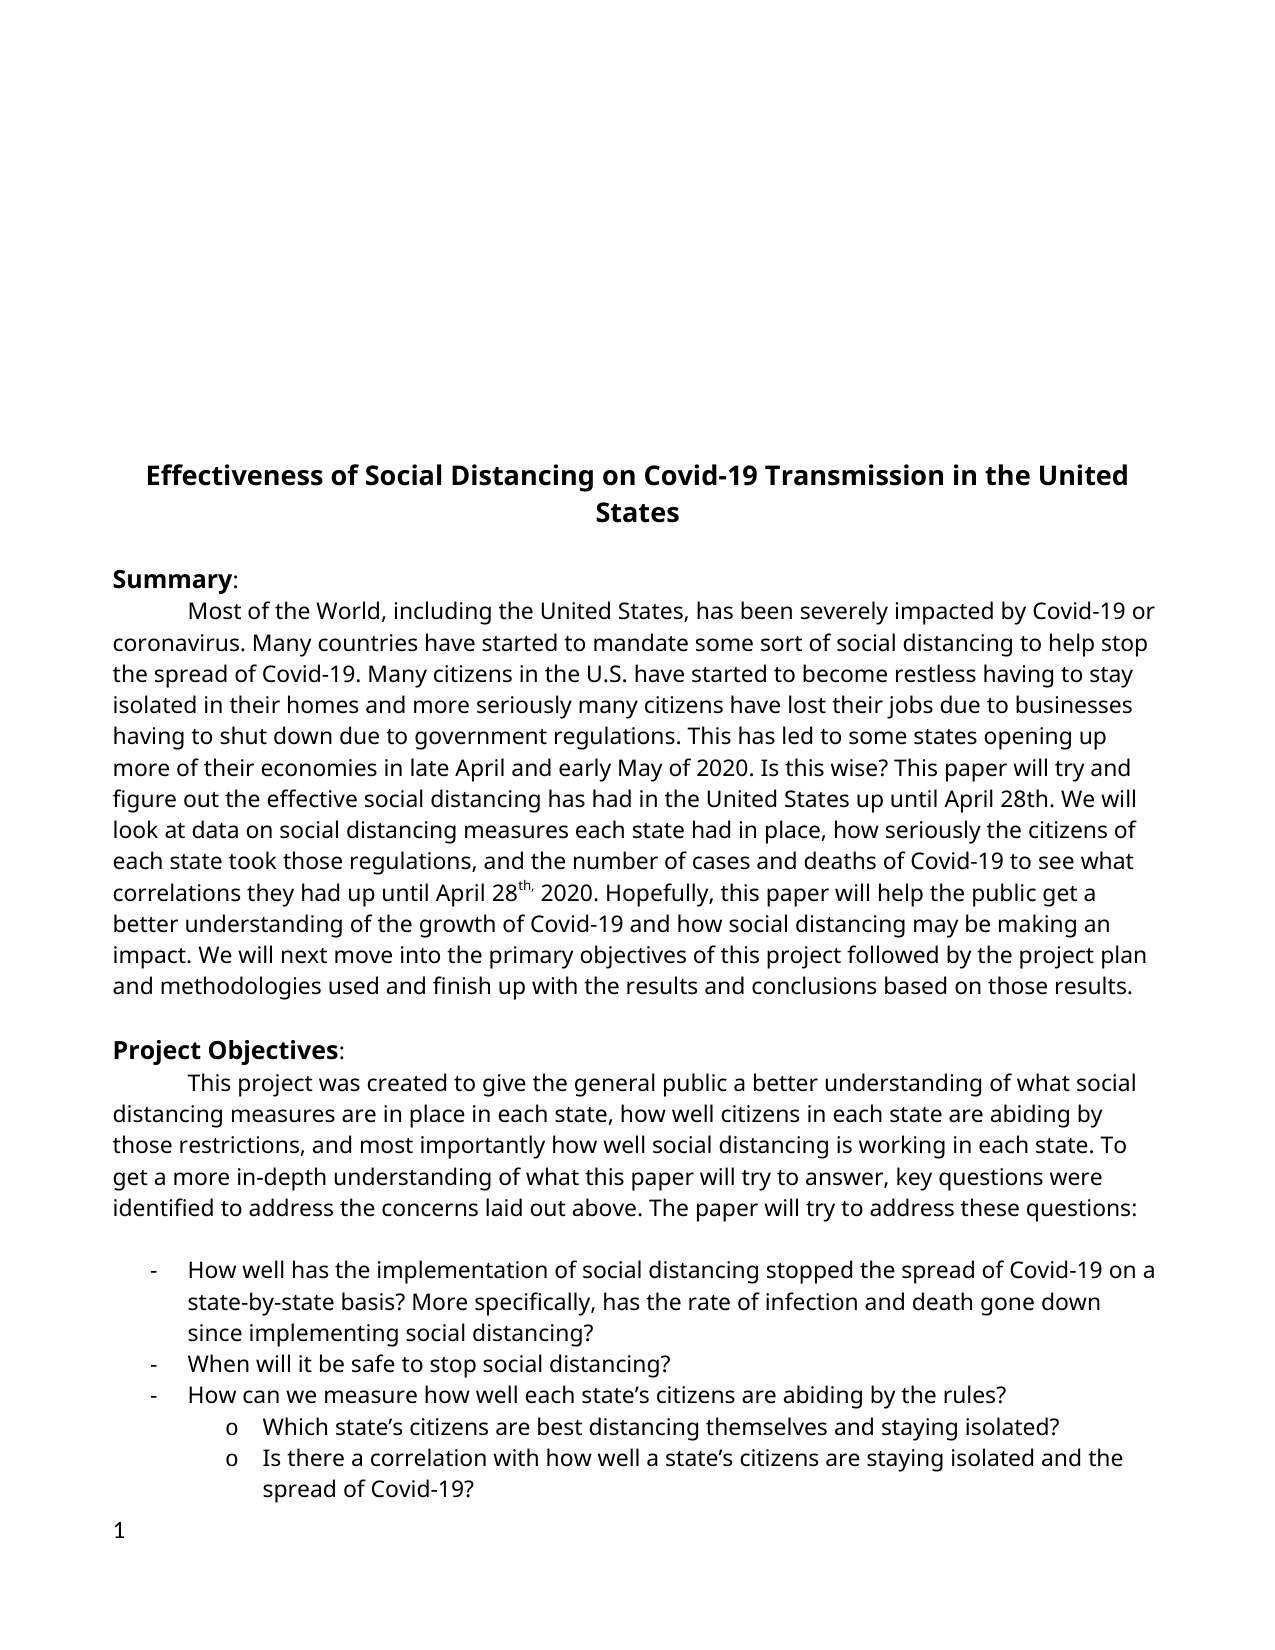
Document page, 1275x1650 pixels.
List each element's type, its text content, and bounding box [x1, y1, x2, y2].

list How well has the implementation of social distancing stopped the spread of Covid-19 on a state-by-state basis? More specifically, has the rate of infection and death gone down since implementing social distancing? [150, 1254, 1162, 1348]
text Summary: [112, 561, 1162, 595]
list Is there a correlation with how well a state’s citizens are staying isolated and the spread of Covid-19? [225, 1442, 1162, 1504]
text Effectiveness of Social Distancing on Covid-19 Transmission in the United States [112, 456, 1162, 530]
text Project Objectives: [112, 1033, 1162, 1067]
text This project was created to give the general public a better understanding of what social distancing measures are in place in each state, how well citizens in each state are abiding by those restrictions, and most importantly how well social distancing is working in each state. To get a more in-depth understanding of what this paper will try to answer, key questions were identified to address the concerns laid out above. The paper will try to address these questions: [112, 1067, 1162, 1223]
text Most of the World, including the United States, has been severely impacted by Covid-19 or coronavirus. Many countries have started to mandate some sort of social distancing to help stop the spread of Covid-19. Many citizens in the U.S. have started to become restless having to stay isolated in their homes and more seriously many citizens have lost their jobs due to businesses having to shut down due to government regulations. This has led to some states opening up more of their economies in late April and early May of 2020. Is this wise? This paper will try and figure out the effective social distancing has had in the United States up until April 28th. We will look at data on social distancing measures each state had in place, how seriously the citizens of each state took those regulations, and the number of cases and deaths of Covid-19 to see what correlations they had up until April 28th, 2020. Hopefully, this paper will help the public get a better understanding of the growth of Covid-19 and how social distancing may be making an impact. We will next move into the primary objectives of this project followed by the project plan and methodologies used and finish up with the results and conclusions based on those results. [112, 595, 1162, 1002]
list Which state’s citizens are best distancing themselves and staying isolated? [225, 1411, 1162, 1442]
list When will it be safe to stop social distancing? [150, 1348, 1162, 1379]
list How can we measure how well each state’s citizens are abiding by the rules? [150, 1379, 1162, 1411]
